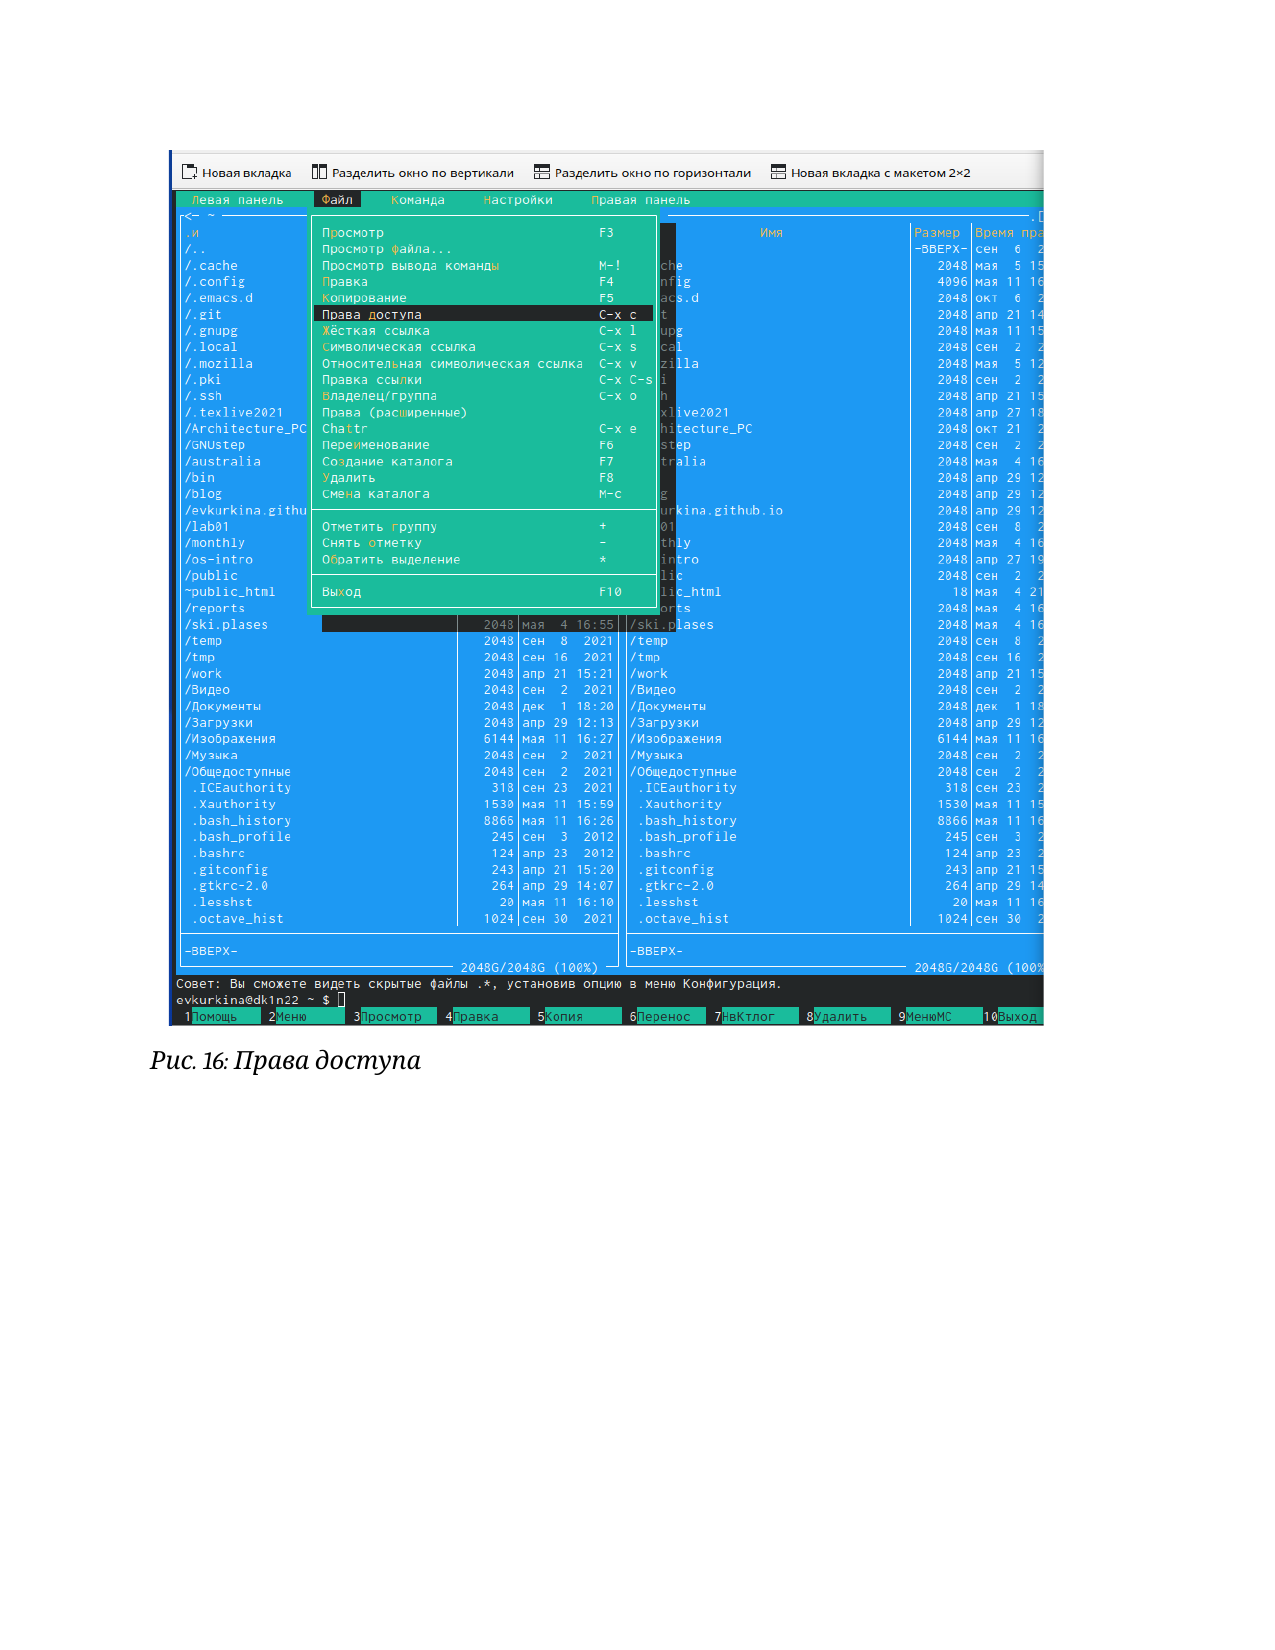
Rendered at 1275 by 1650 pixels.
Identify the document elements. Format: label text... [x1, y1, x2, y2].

text Рис. 16: Права доступа [150, 1047, 1125, 1076]
picture [168, 150, 1044, 1026]
